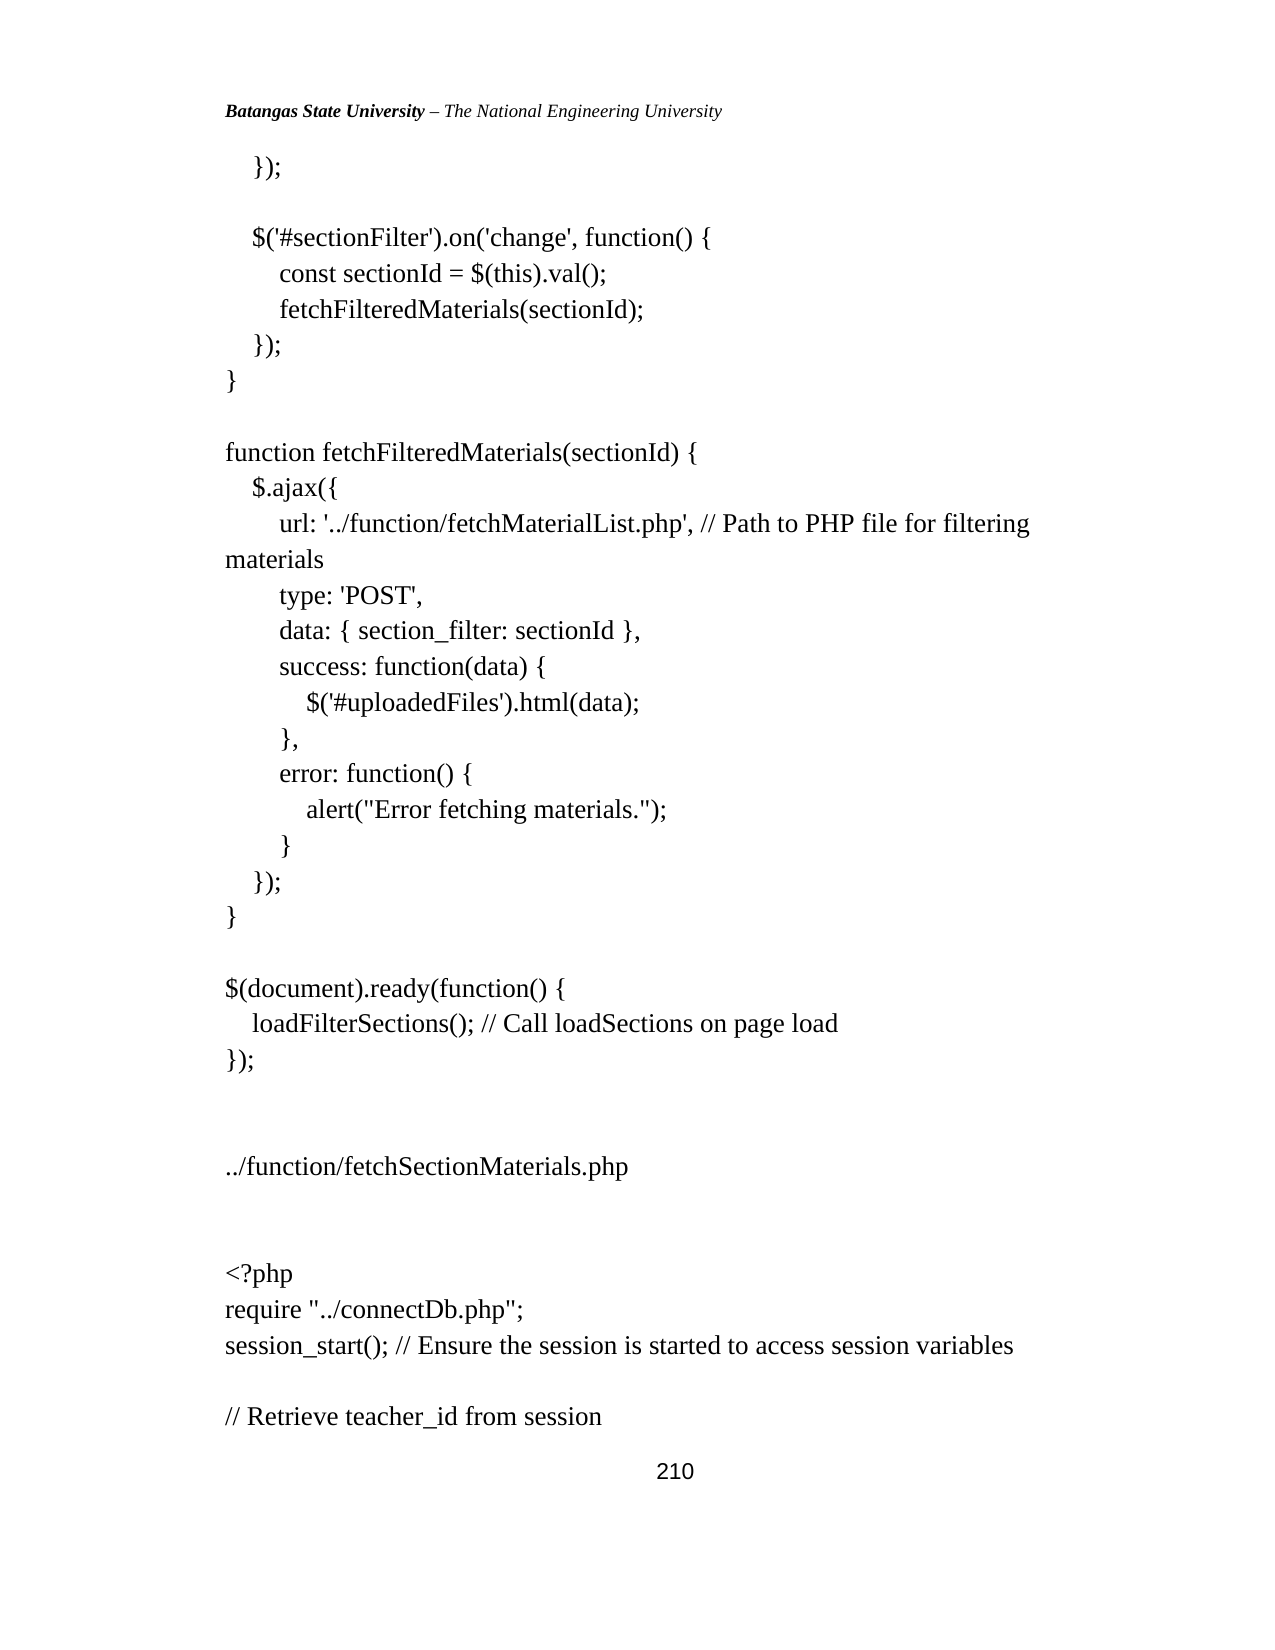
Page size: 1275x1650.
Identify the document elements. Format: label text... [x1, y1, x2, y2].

text url: '../function/fetchMaterialList.php', // Path to PHP file for filtering materials [225, 507, 1125, 574]
text ../function/fetchSectionMaterials.php [225, 1150, 1125, 1182]
text }); [225, 329, 1125, 360]
text loadFilterSections(); // Call loadSections on page load [225, 1007, 1125, 1039]
text } [225, 364, 1125, 396]
text function fetchFilteredMaterials(sectionId) { [225, 436, 1125, 467]
text success: function(data) { [225, 650, 1125, 681]
text error: function() { [225, 757, 1125, 788]
text fetchFilteredMaterials(sectionId); [225, 293, 1125, 324]
text } [225, 829, 1125, 860]
text // Retrieve teacher_id from session [225, 1401, 1125, 1432]
text alert("Error fetching materials."); [225, 793, 1125, 824]
text const sectionId = $(this).val(); [225, 257, 1125, 288]
text }); [225, 1043, 1125, 1074]
text <?php [225, 1258, 1125, 1289]
text } [225, 900, 1125, 931]
text $('#uploadedFiles').html(data); [225, 686, 1125, 717]
text type: 'POST', [225, 579, 1125, 610]
text $('#sectionFilter').on('change', function() { [225, 221, 1125, 253]
text }); [225, 150, 1125, 181]
text }, [225, 722, 1125, 753]
text require "../connectDb.php"; [225, 1293, 1125, 1324]
text $.ajax({ [225, 472, 1125, 503]
text session_start(); // Ensure the session is started to access session variables [225, 1329, 1125, 1360]
text }); [225, 864, 1125, 896]
text data: { section_filter: sectionId }, [225, 614, 1125, 646]
text $(document).ready(function() { [225, 972, 1125, 1003]
